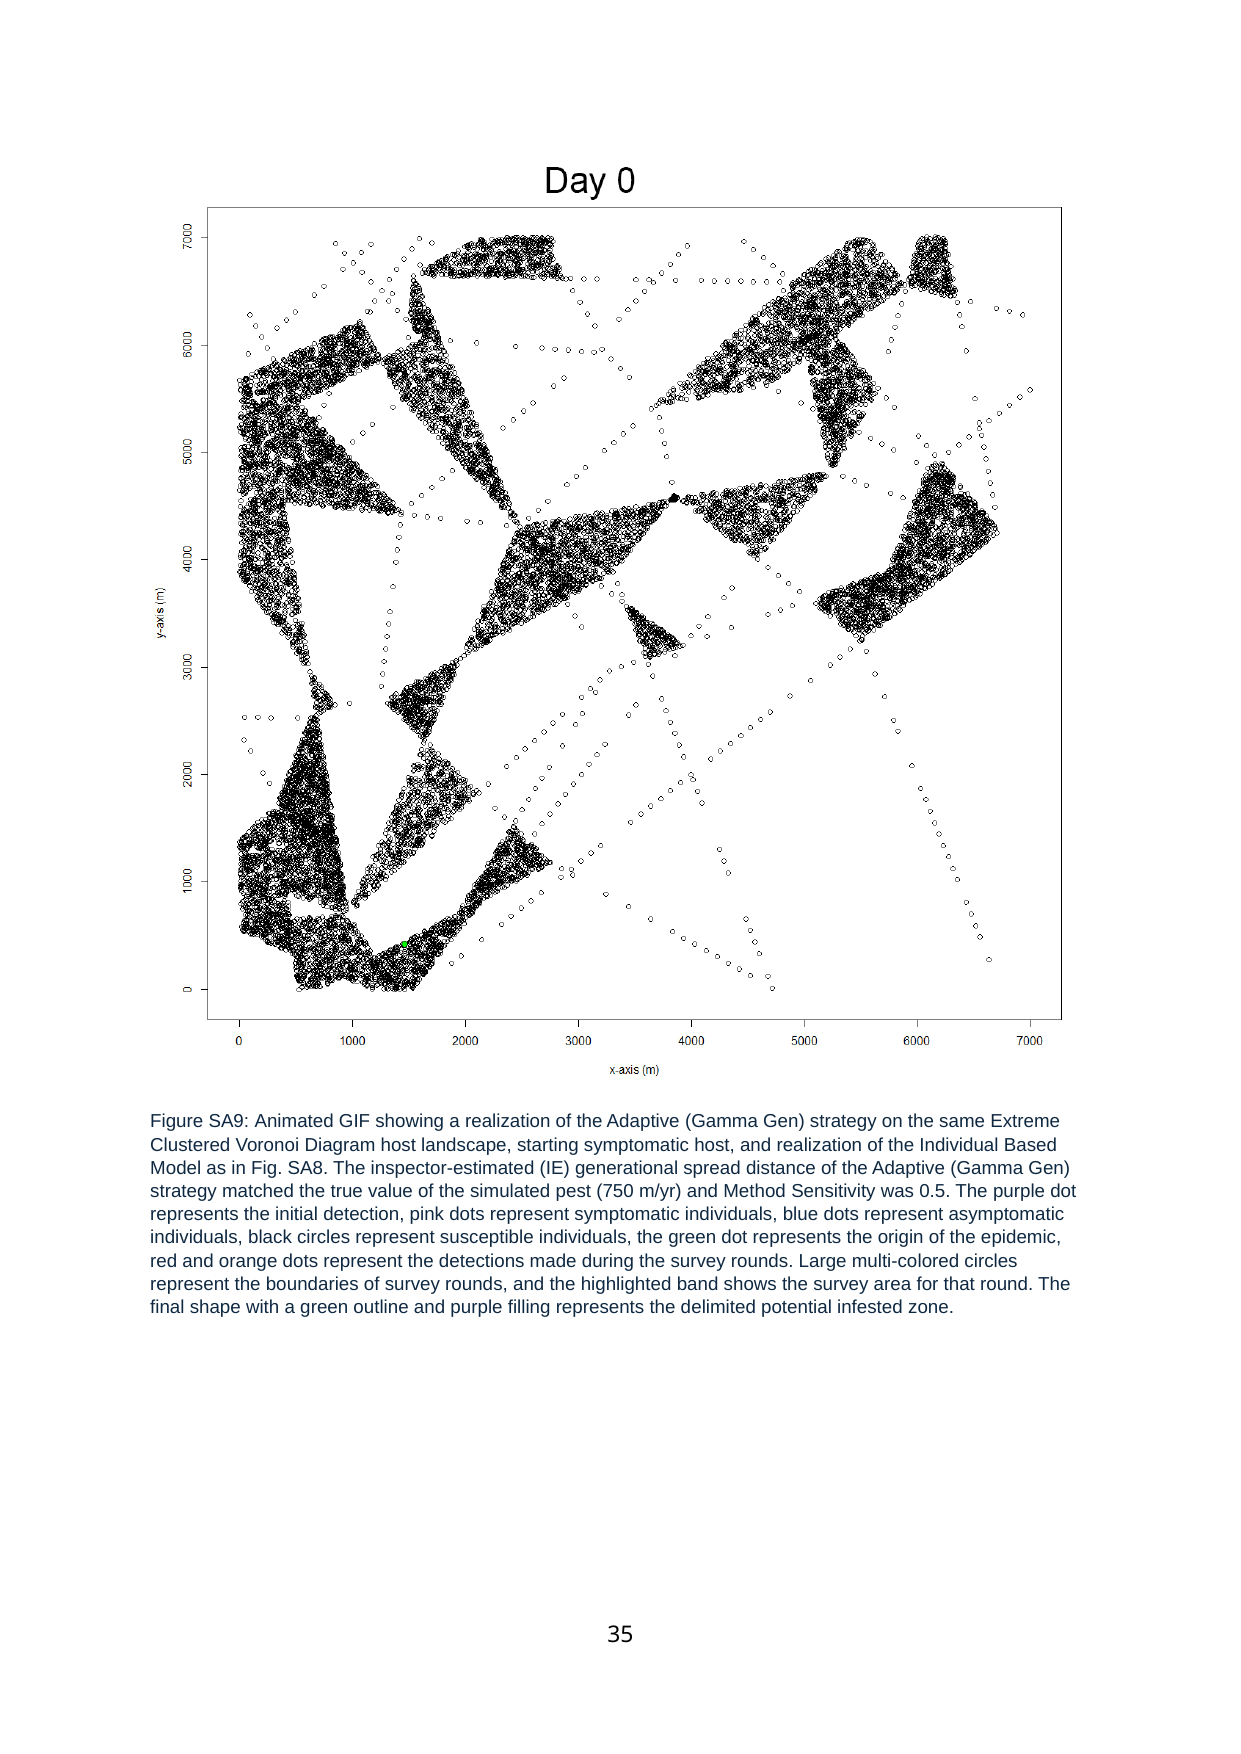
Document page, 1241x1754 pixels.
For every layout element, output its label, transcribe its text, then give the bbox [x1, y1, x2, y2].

picture [150, 150, 1091, 1091]
text Figure SA9: Animated GIF showing a realization of the Adaptive (Gamma Gen) strategy on the same Extreme Clustered Voronoi Diagram host landscape, starting symptomatic host, and realization of the Individual Based Model as in Fig. SA8. The inspector-estimated (IE) generational spread distance of the Adaptive (Gamma Gen) strategy matched the true value of the simulated pest (750 m/yr) and Method Sensitivity was 0.5. The purple dot represents the initial detection, pink dots represent symptomatic individuals, blue dots represent asymptomatic individuals, black circles represent susceptible individuals, the green dot represents the origin of the epidemic, red and orange dots represent the detections made during the survey rounds. Large multi-colored circles represent the boundaries of survey rounds, and the highlighted band shows the survey area for that round. The final shape with a green outline and purple filling represents the delimited potential infested zone. [150, 1110, 1090, 1317]
